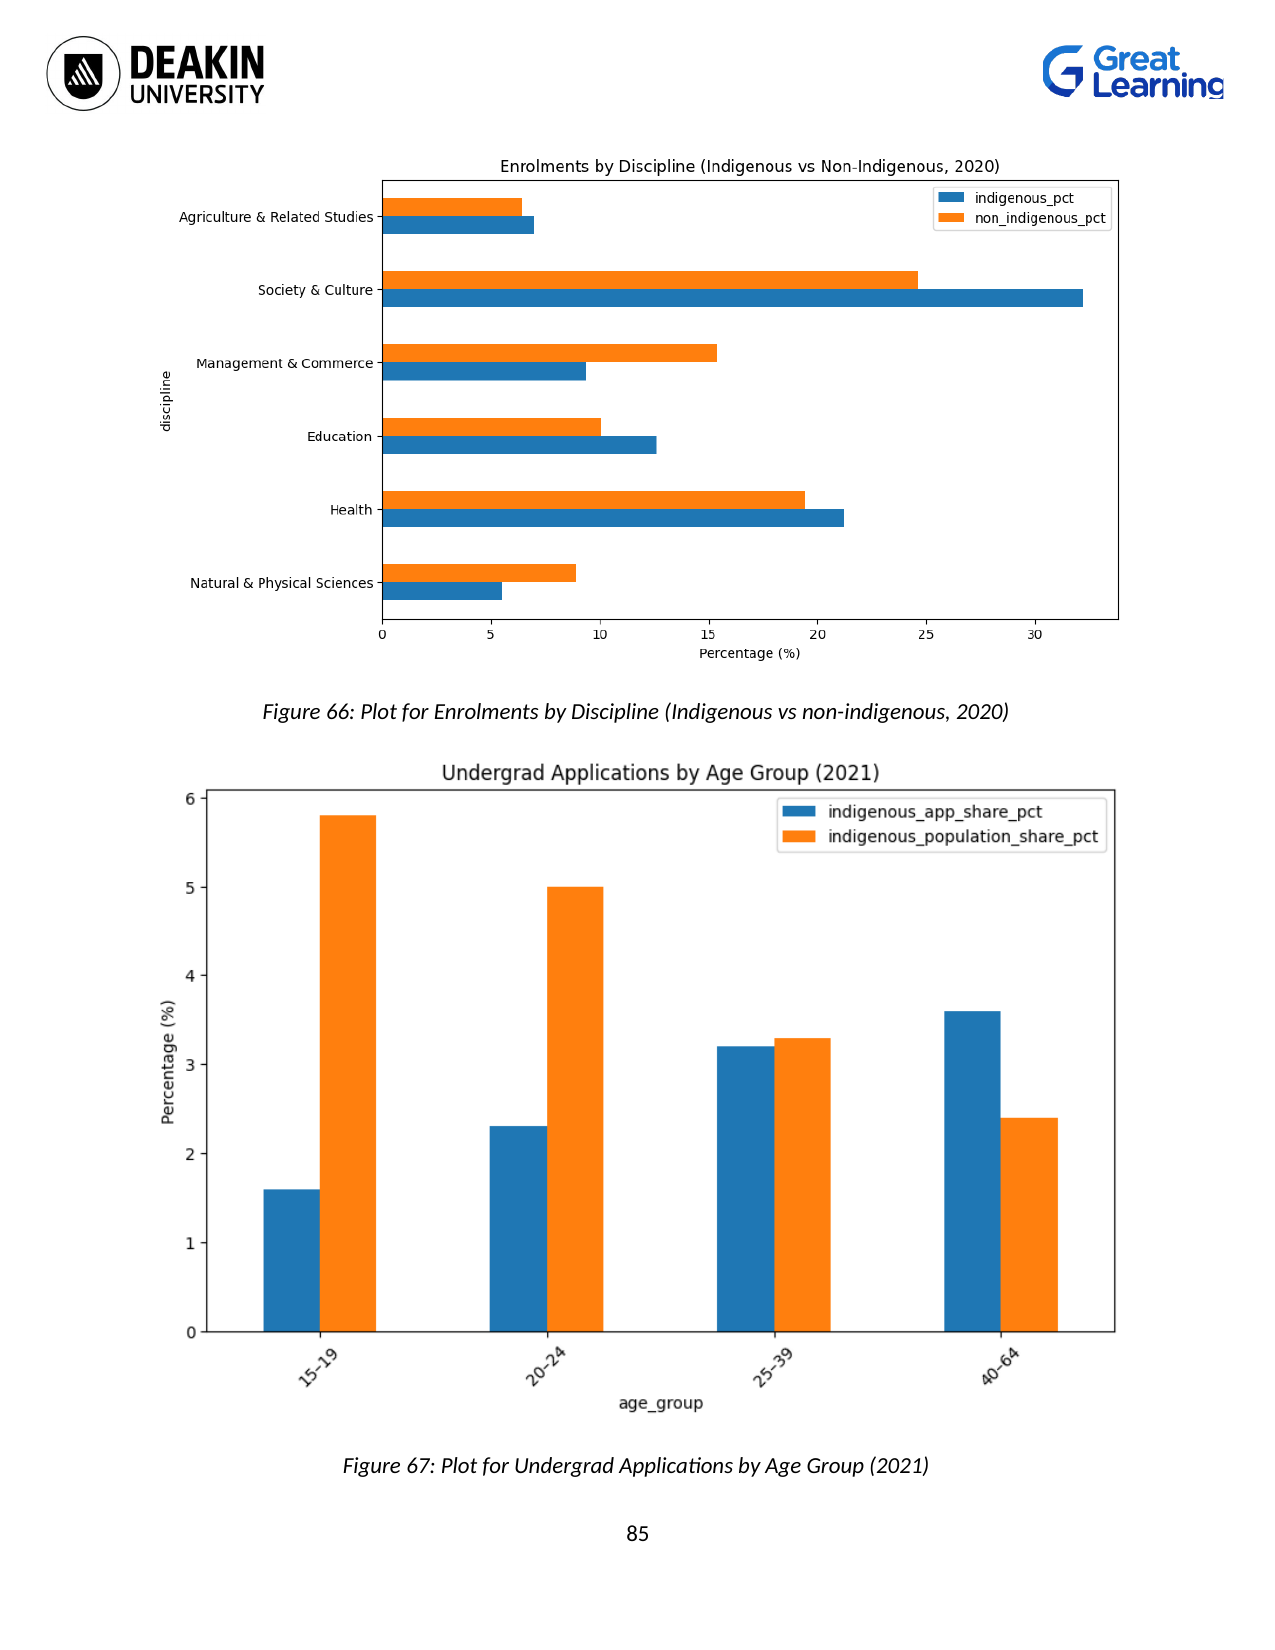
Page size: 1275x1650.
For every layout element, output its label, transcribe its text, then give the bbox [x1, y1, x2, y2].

picture [150, 752, 1125, 1424]
picture [150, 150, 1125, 669]
text Figure 66: Plot for Enrolments by Discipline (Indigenous vs non-indigenous, 2020) [150, 697, 1125, 725]
picture [44, 33, 267, 114]
picture [1041, 45, 1223, 99]
text Figure 67: Plot for Undergrad Applications by Age Group (2021) [150, 1451, 1125, 1479]
